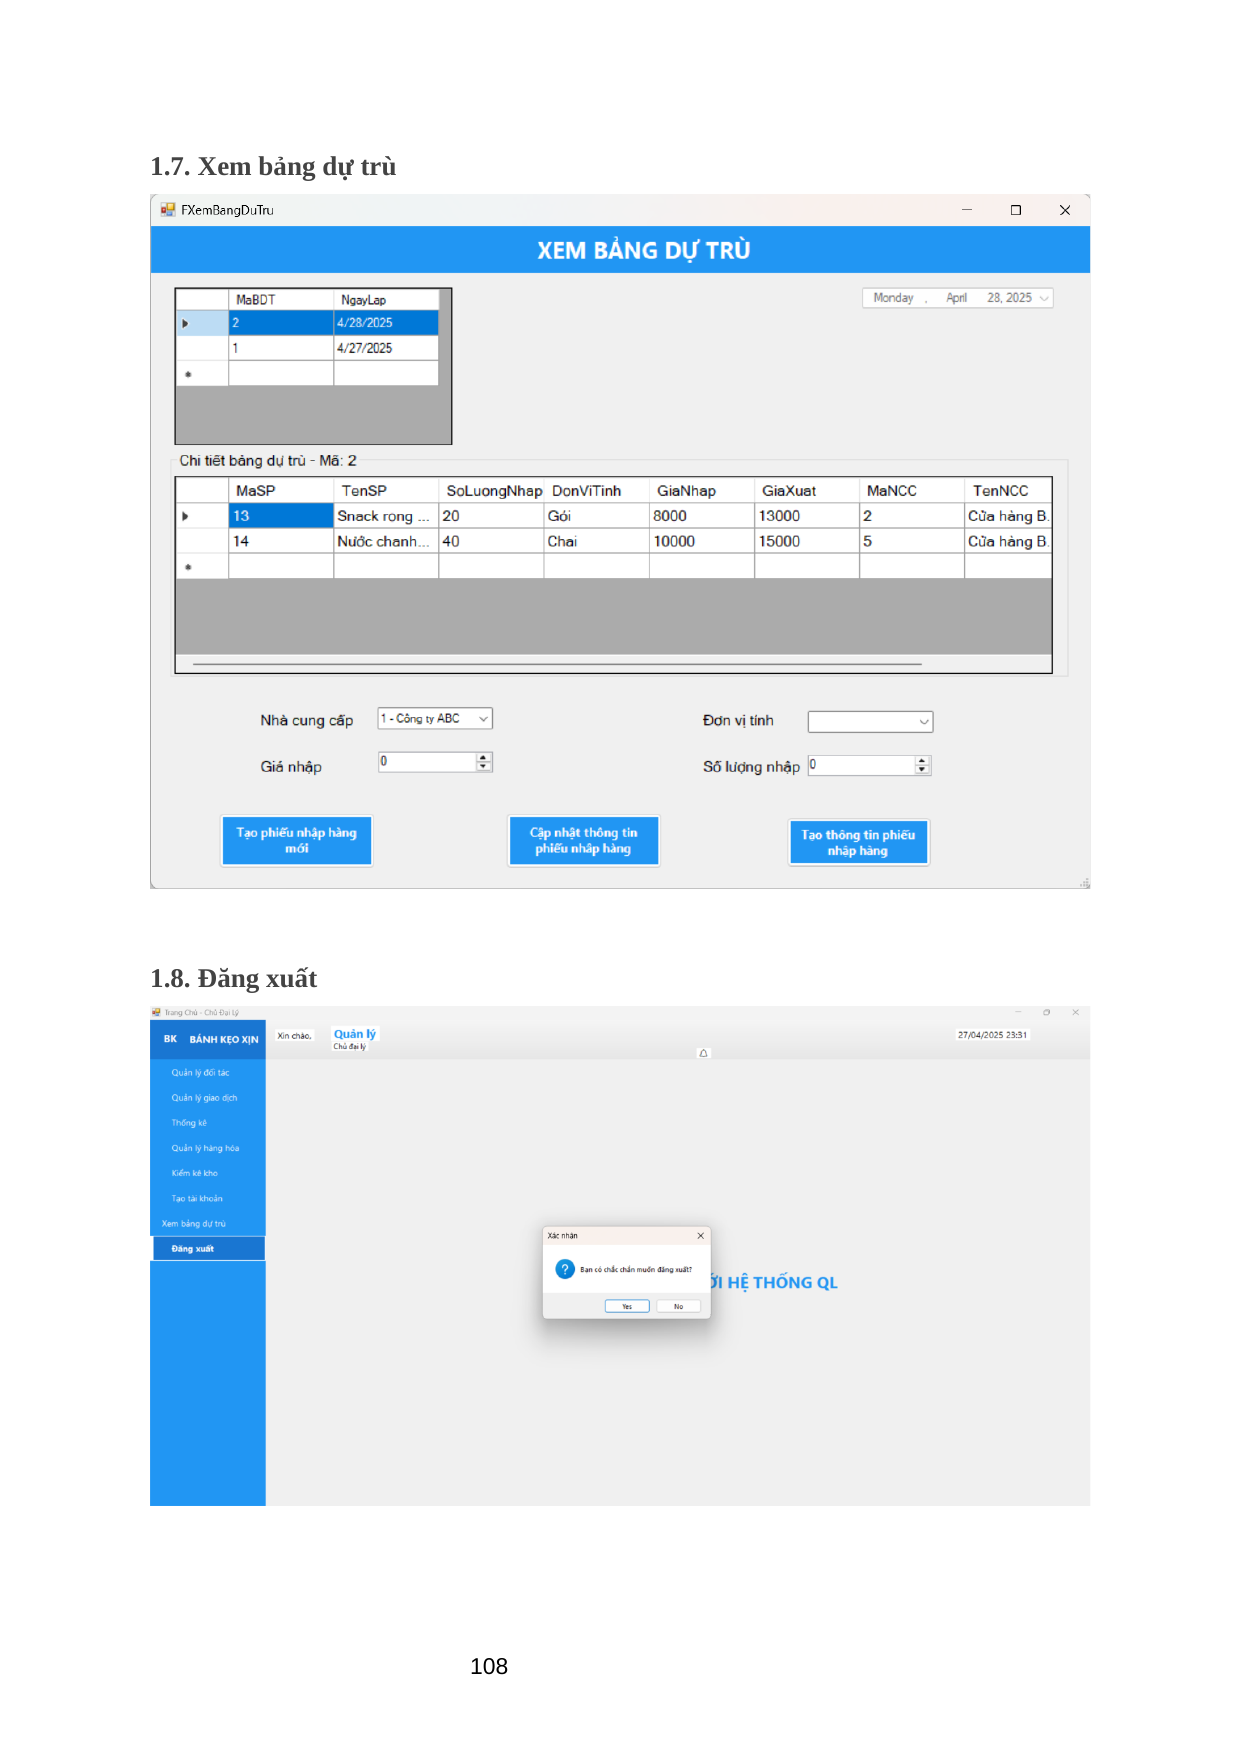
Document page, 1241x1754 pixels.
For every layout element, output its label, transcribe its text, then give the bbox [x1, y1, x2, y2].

subtitle 1.8. Đăng xuất [150, 962, 1090, 993]
picture [150, 194, 1091, 889]
picture [150, 1006, 1091, 1506]
subtitle 1.7. Xem bảng dự trù [150, 150, 1090, 181]
